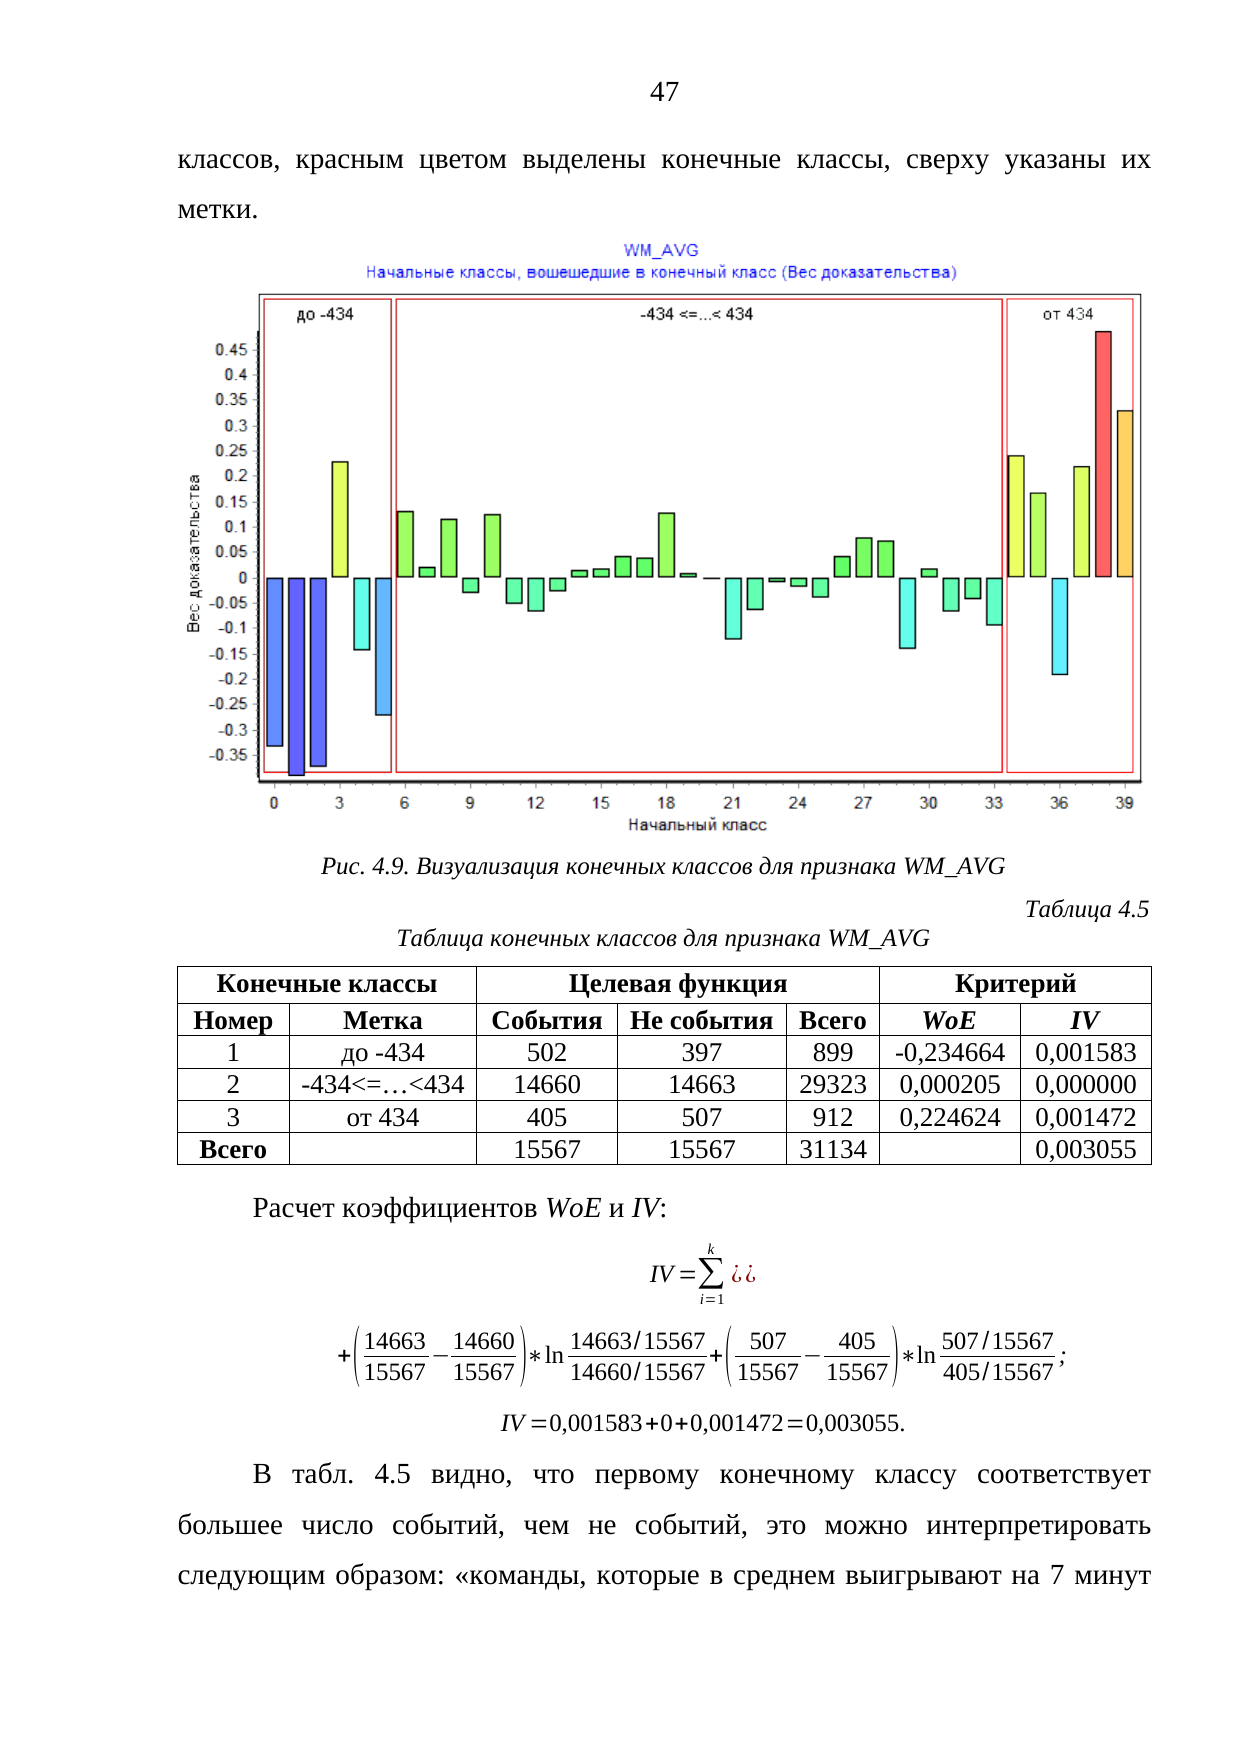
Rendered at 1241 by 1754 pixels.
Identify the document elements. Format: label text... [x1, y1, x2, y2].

text Расчет коэффициентов WoE и IV: [177, 1190, 1152, 1223]
table_cell 3 [178, 1101, 289, 1132]
table_header Критерий [880, 967, 1151, 1003]
text Таблица 4.5 [177, 894, 1152, 923]
table_cell -434<=…<434 [290, 1069, 476, 1099]
table_cell до -434 [290, 1036, 476, 1067]
table_header Конечные классы [178, 967, 476, 1003]
table_cell 0,003055 [1021, 1133, 1151, 1164]
table_cell События [477, 1004, 617, 1035]
table_cell 29323 [787, 1069, 879, 1099]
table_cell 1 [178, 1036, 289, 1067]
table_cell 405 [477, 1101, 617, 1132]
table_cell 2 [178, 1069, 289, 1099]
table_header Целевая функция [477, 967, 879, 1003]
table_cell 14660 [477, 1069, 617, 1099]
table_cell [290, 1133, 476, 1164]
table_cell Номер [178, 1004, 289, 1035]
table_cell от 434 [290, 1101, 476, 1132]
table_cell IV [1021, 1004, 1151, 1035]
table_cell WoE [880, 1004, 1020, 1035]
table_cell Не события [618, 1004, 786, 1035]
table_cell 0,001472 [1021, 1101, 1151, 1132]
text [177, 1456, 1152, 1591]
table_cell 0,000205 [880, 1069, 1020, 1099]
text Таблица конечных классов для признака WM_AVG [177, 923, 1152, 951]
table_cell 507 [618, 1101, 786, 1132]
table_cell 0,001583 [1021, 1036, 1151, 1067]
table_cell 0,224624 [880, 1101, 1020, 1132]
table_cell 0,000000 [1021, 1069, 1151, 1099]
text Рис. 4.9. Визуализация конечных классов для признака WM_AVG [177, 851, 1152, 879]
table_cell 397 [618, 1036, 786, 1067]
table_cell [880, 1133, 1020, 1164]
table_cell Метка [290, 1004, 476, 1035]
table_cell 15567 [477, 1133, 617, 1164]
table_cell Всего [787, 1004, 879, 1035]
table_cell 31134 [787, 1133, 879, 1164]
table_cell 899 [787, 1036, 879, 1067]
table_cell 15567 [618, 1133, 786, 1164]
table_cell -0,234664 [880, 1036, 1020, 1067]
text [177, 141, 1152, 225]
picture [181, 241, 1148, 834]
table_cell Всего [178, 1133, 289, 1164]
table_cell 14663 [618, 1069, 786, 1099]
table_cell 912 [787, 1101, 879, 1132]
table_cell 502 [477, 1036, 617, 1067]
